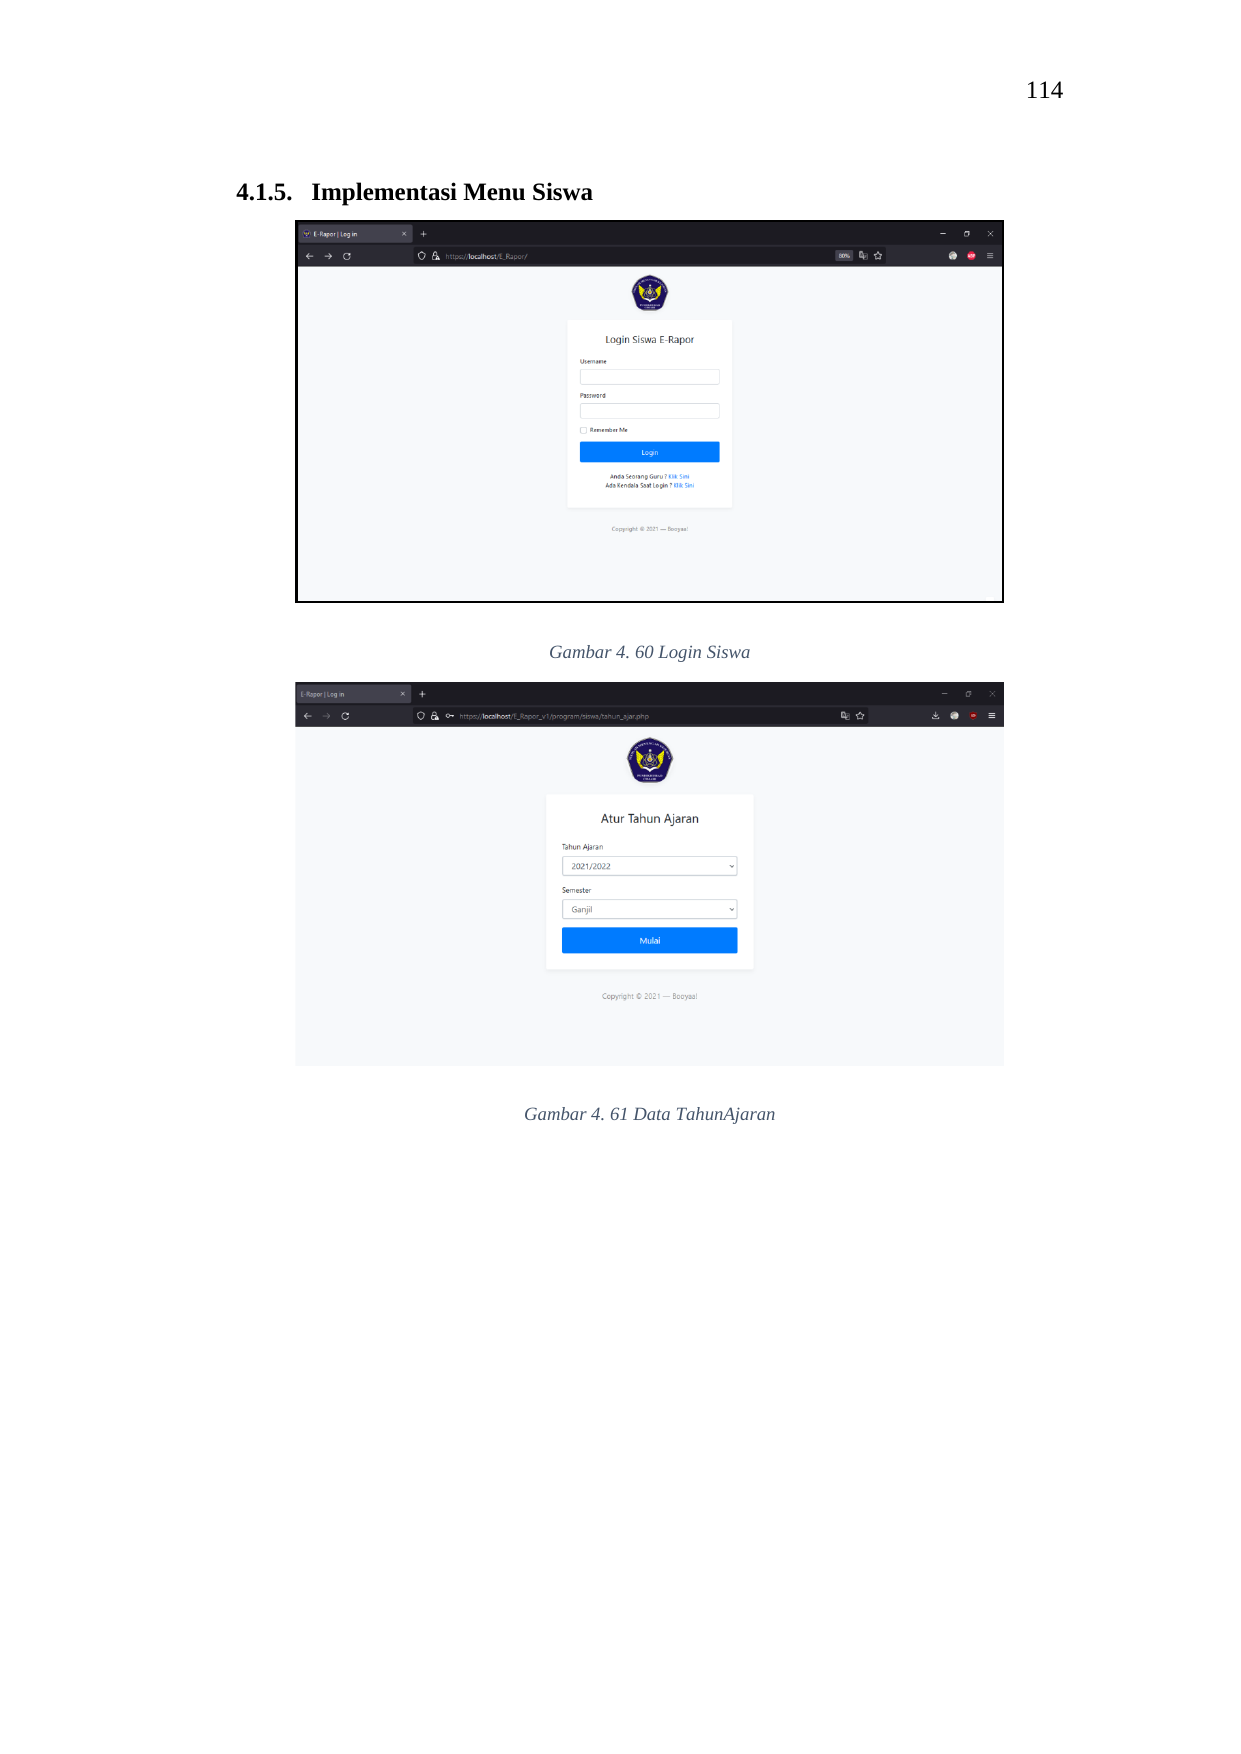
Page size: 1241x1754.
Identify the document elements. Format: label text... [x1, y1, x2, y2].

subtitle 4.1.5. Implementasi Menu Siswa [236, 177, 1063, 206]
picture [298, 222, 1002, 601]
picture [295, 682, 1004, 1066]
